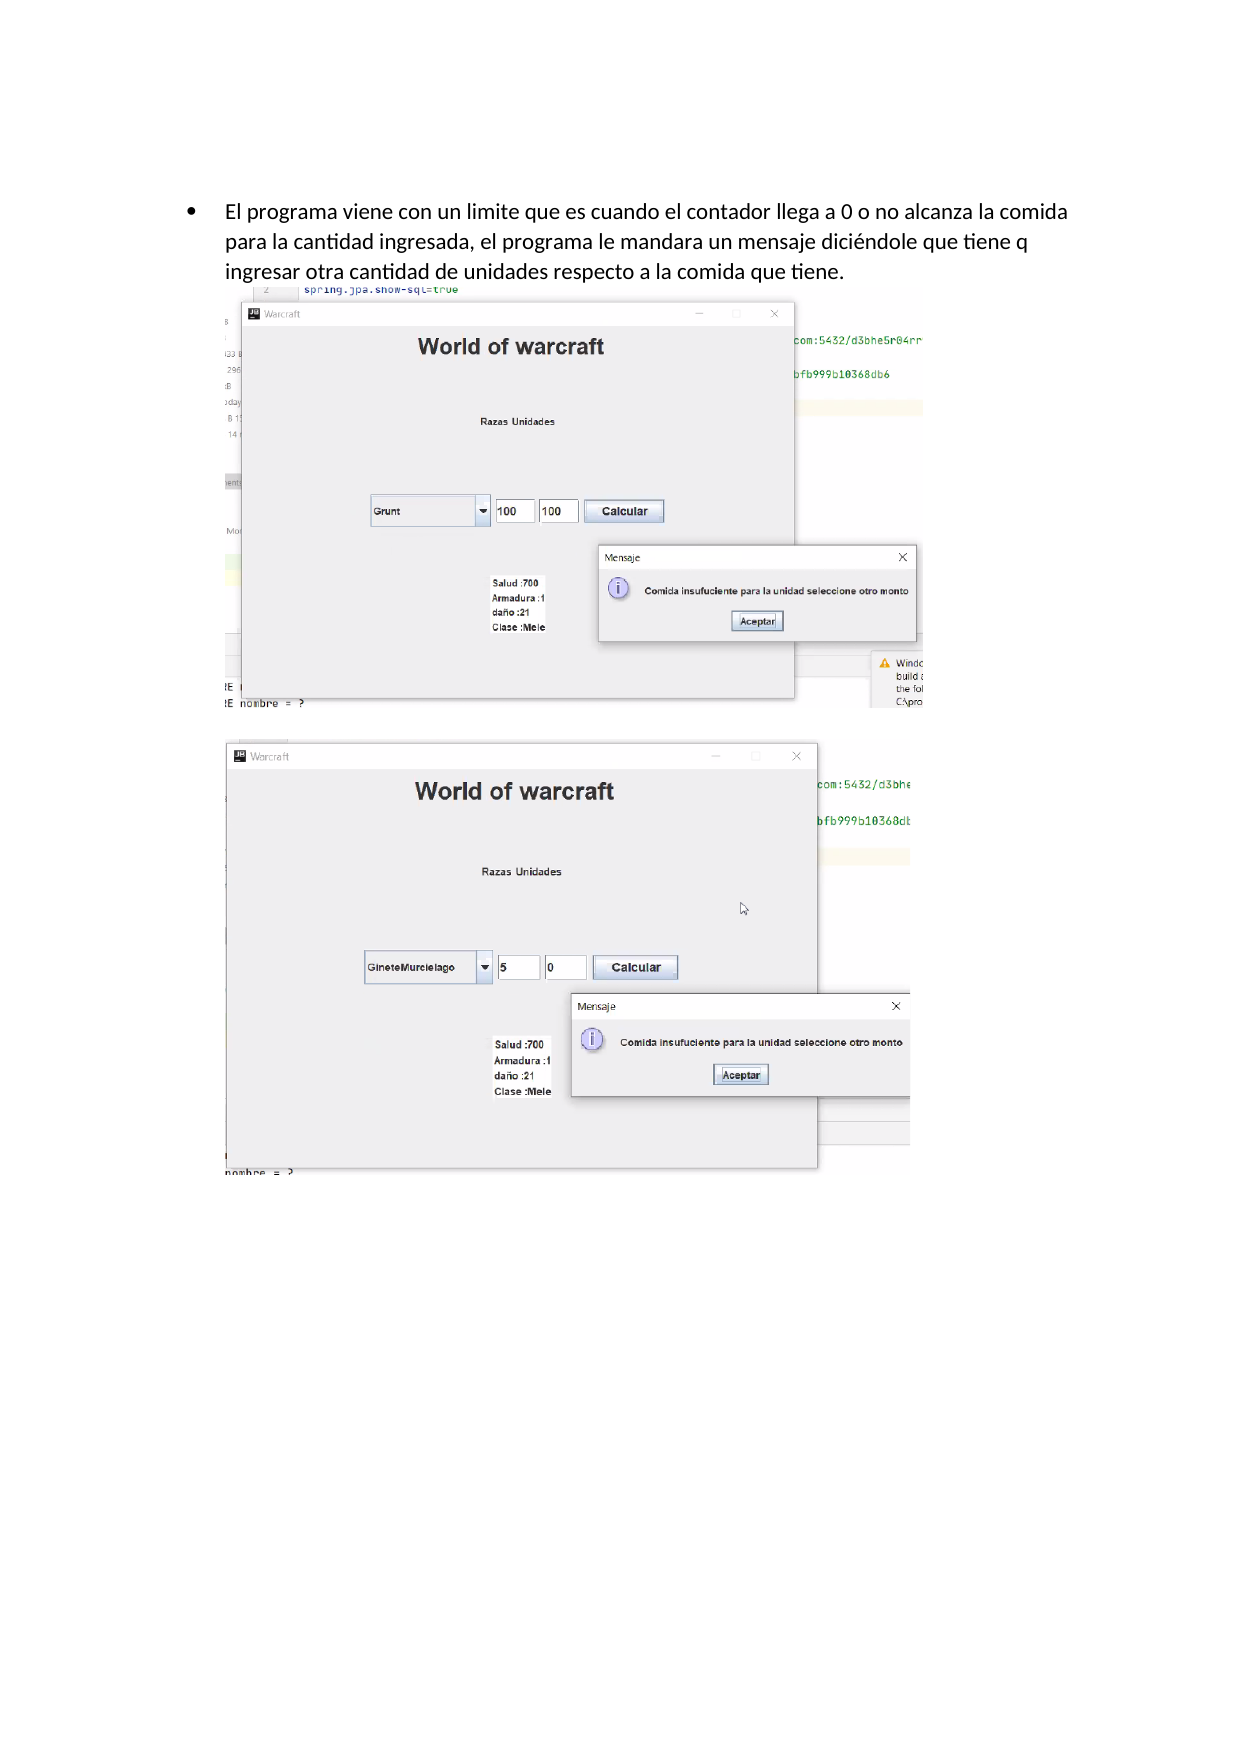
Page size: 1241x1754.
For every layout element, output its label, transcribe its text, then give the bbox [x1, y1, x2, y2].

picture [225, 287, 923, 708]
picture [225, 739, 911, 1175]
list El programa viene con un limite que es cuando el contador llega a 0 o no alcanza la comida para la cantidad ingresada, el programa le mandara un mensaje diciéndole que tiene q ingresar otra cantidad de unidades respecto a la comida que tiene. [187, 197, 1090, 285]
